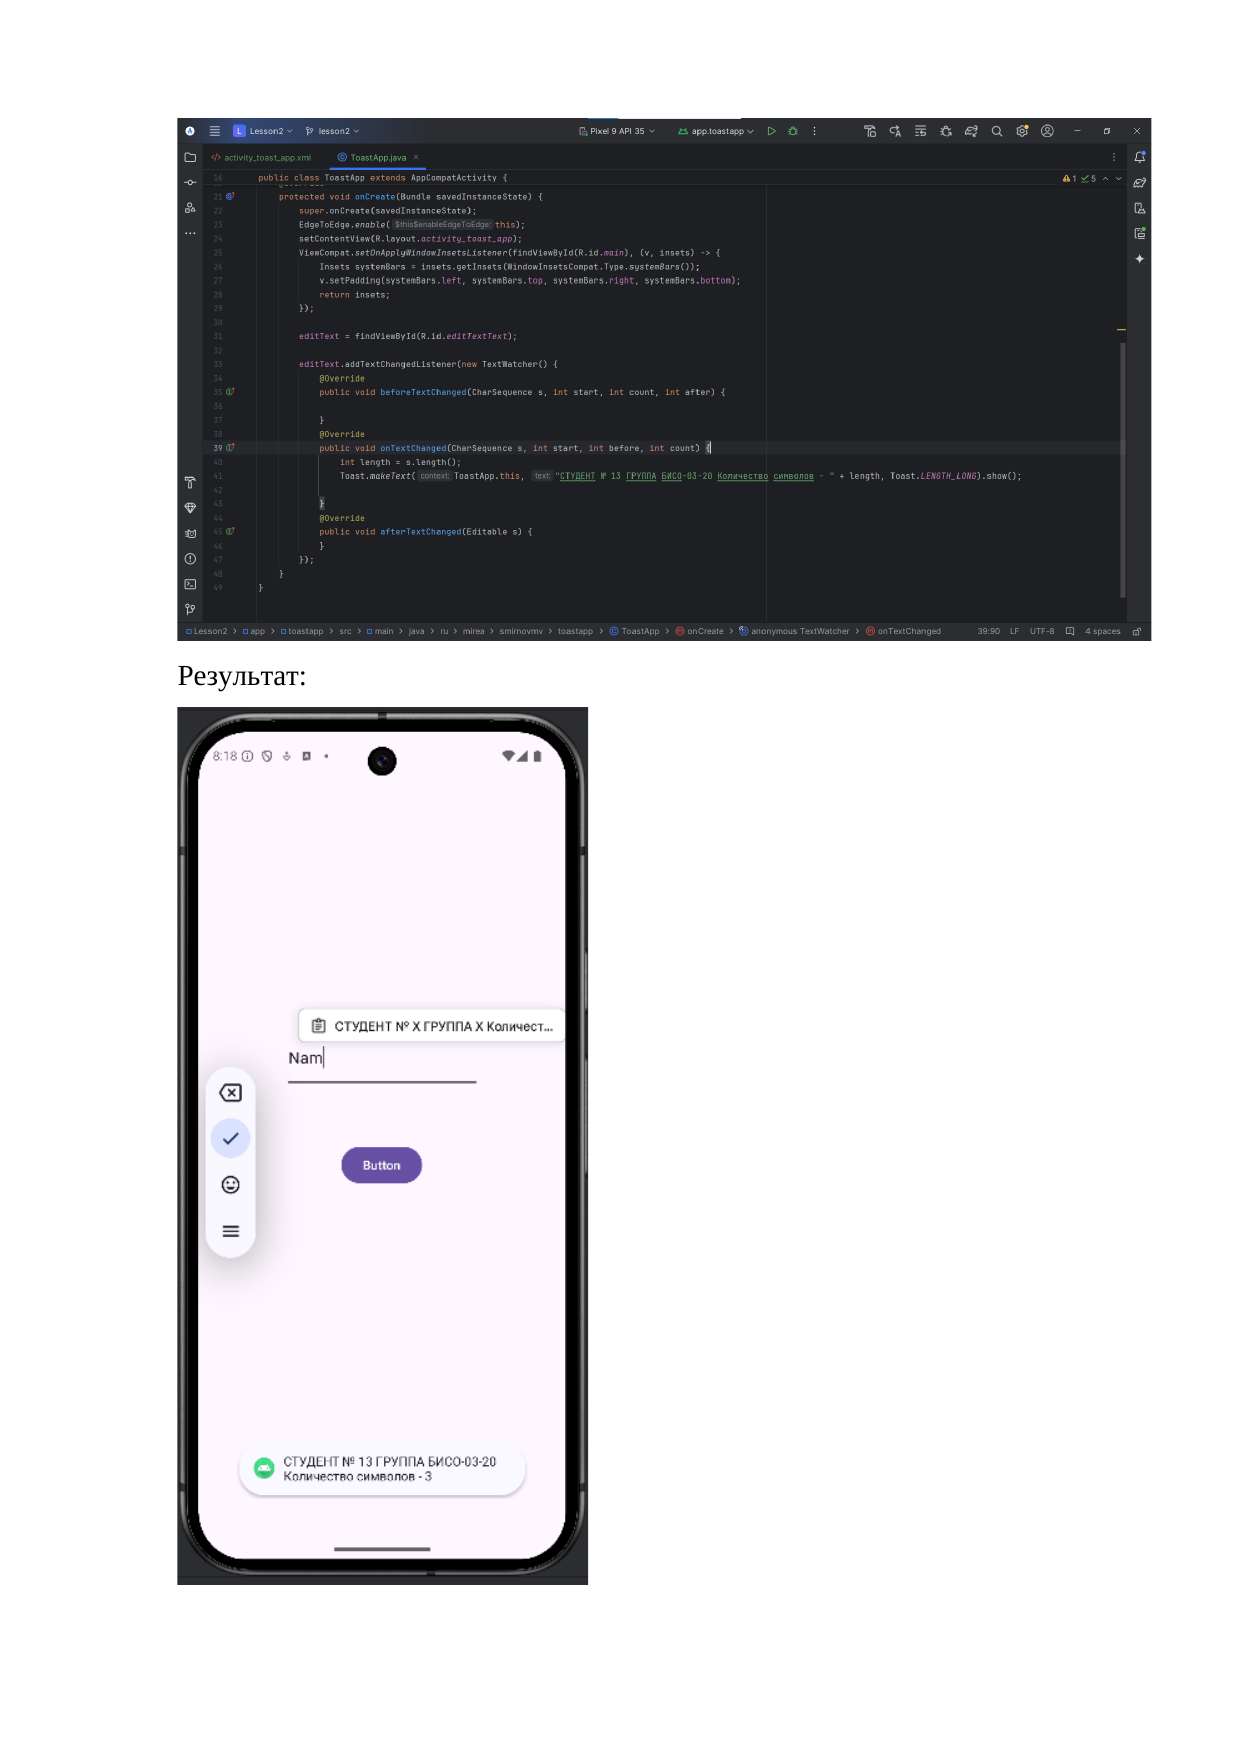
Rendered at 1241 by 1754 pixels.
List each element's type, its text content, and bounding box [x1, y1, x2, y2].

picture [177, 118, 1152, 641]
text Результат: [177, 658, 1152, 691]
picture [177, 707, 589, 1585]
